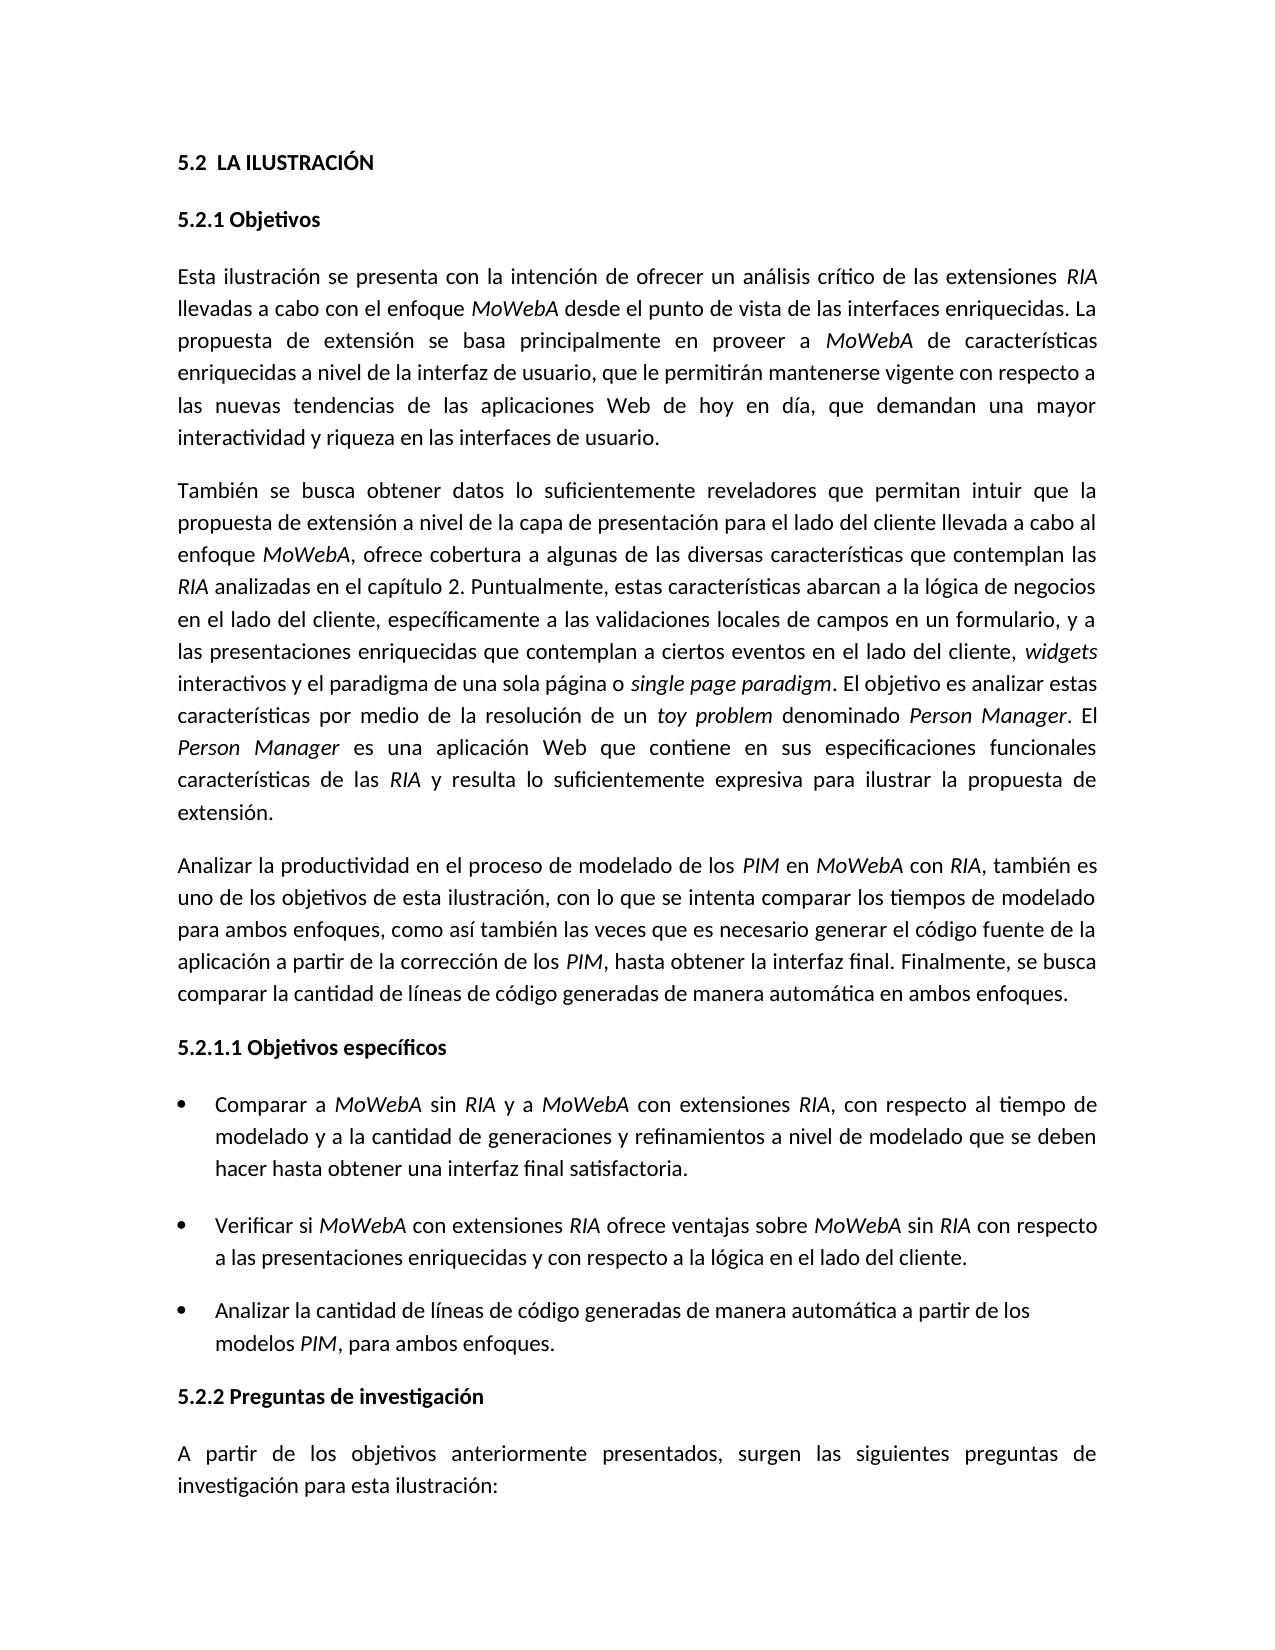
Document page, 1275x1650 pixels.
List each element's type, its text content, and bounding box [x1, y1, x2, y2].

text Analizar la productividad en el proceso de modelado de los PIM en MoWebA con RIA, también es uno de los objetivos de esta ilustración, con lo que se intenta comparar los tiempos de modelado para ambos enfoques, como así también las veces que es necesario generar el código fuente de la aplicación a partir de la corrección de los PIM, hasta obtener la interfaz final. Finalmente, se busca comparar la cantidad de líneas de código generadas de manera automática en ambos enfoques. [177, 851, 1098, 1008]
subtitle 5.2.1 Objetivos [177, 205, 1098, 233]
list Verificar si MoWebA con extensiones RIA ofrece ventajas sobre MoWebA sin RIA con respecto a las presentaciones enriquecidas y con respecto a la lógica en el lado del cliente. [177, 1211, 1098, 1272]
subtitle 5.2.1.1 Objetivos específicos [177, 1033, 1098, 1061]
list Comparar a MoWebA sin RIA y a MoWebA con extensiones RIA, con respecto al tiempo de modelado y a la cantidad de generaciones y refinamientos a nivel de modelado que se deben hacer hasta obtener una interfaz final satisfactoria. [177, 1090, 1098, 1182]
text A partir de los objetivos anteriormente presentados, surgen las siguientes preguntas de investigación para esta ilustración: [177, 1439, 1098, 1499]
text También se busca obtener datos lo suficientemente reveladores que permitan intuir que la propuesta de extensión a nivel de la capa de presentación para el lado del cliente llevada a cabo al enfoque MoWebA, ofrece cobertura a algunas de las diversas características que contemplan las RIA analizadas en el capítulo 2. Puntualmente, estas características abarcan a la lógica de negocios en el lado del cliente, específicamente a las validaciones locales de campos en un formulario, y a las presentaciones enriquecidas que contemplan a ciertos eventos en el lado del cliente, widgets interactivos y el paradigma de una sola página o single page paradigm. El objetivo es analizar estas características por medio de la resolución de un toy problem denominado Person Manager. El Person Manager es una aplicación Web que contiene en sus especificaciones funcionales características de las RIA y resulta lo suficientemente expresiva para ilustrar la propuesta de extensión. [177, 476, 1098, 826]
subtitle 5.2 LA ILUSTRACIÓN [177, 148, 1098, 176]
subtitle 5.2.2 Preguntas de investigación [177, 1382, 1098, 1410]
list Analizar la cantidad de líneas de código generadas de manera automática a partir de los modelos PIM, para ambos enfoques. [177, 1297, 1098, 1357]
text Esta ilustración se presenta con la intención de ofrecer un análisis crítico de las extensiones RIA llevadas a cabo con el enfoque MoWebA desde el punto de vista de las interfaces enriquecidas. La propuesta de extensión se basa principalmente en proveer a MoWebA de características enriquecidas a nivel de la interfaz de usuario, que le permitirán mantenerse vigente con respecto a las nuevas tendencias de las aplicaciones Web de hoy en día, que demandan una mayor interactividad y riqueza en las interfaces de usuario. [177, 262, 1098, 451]
